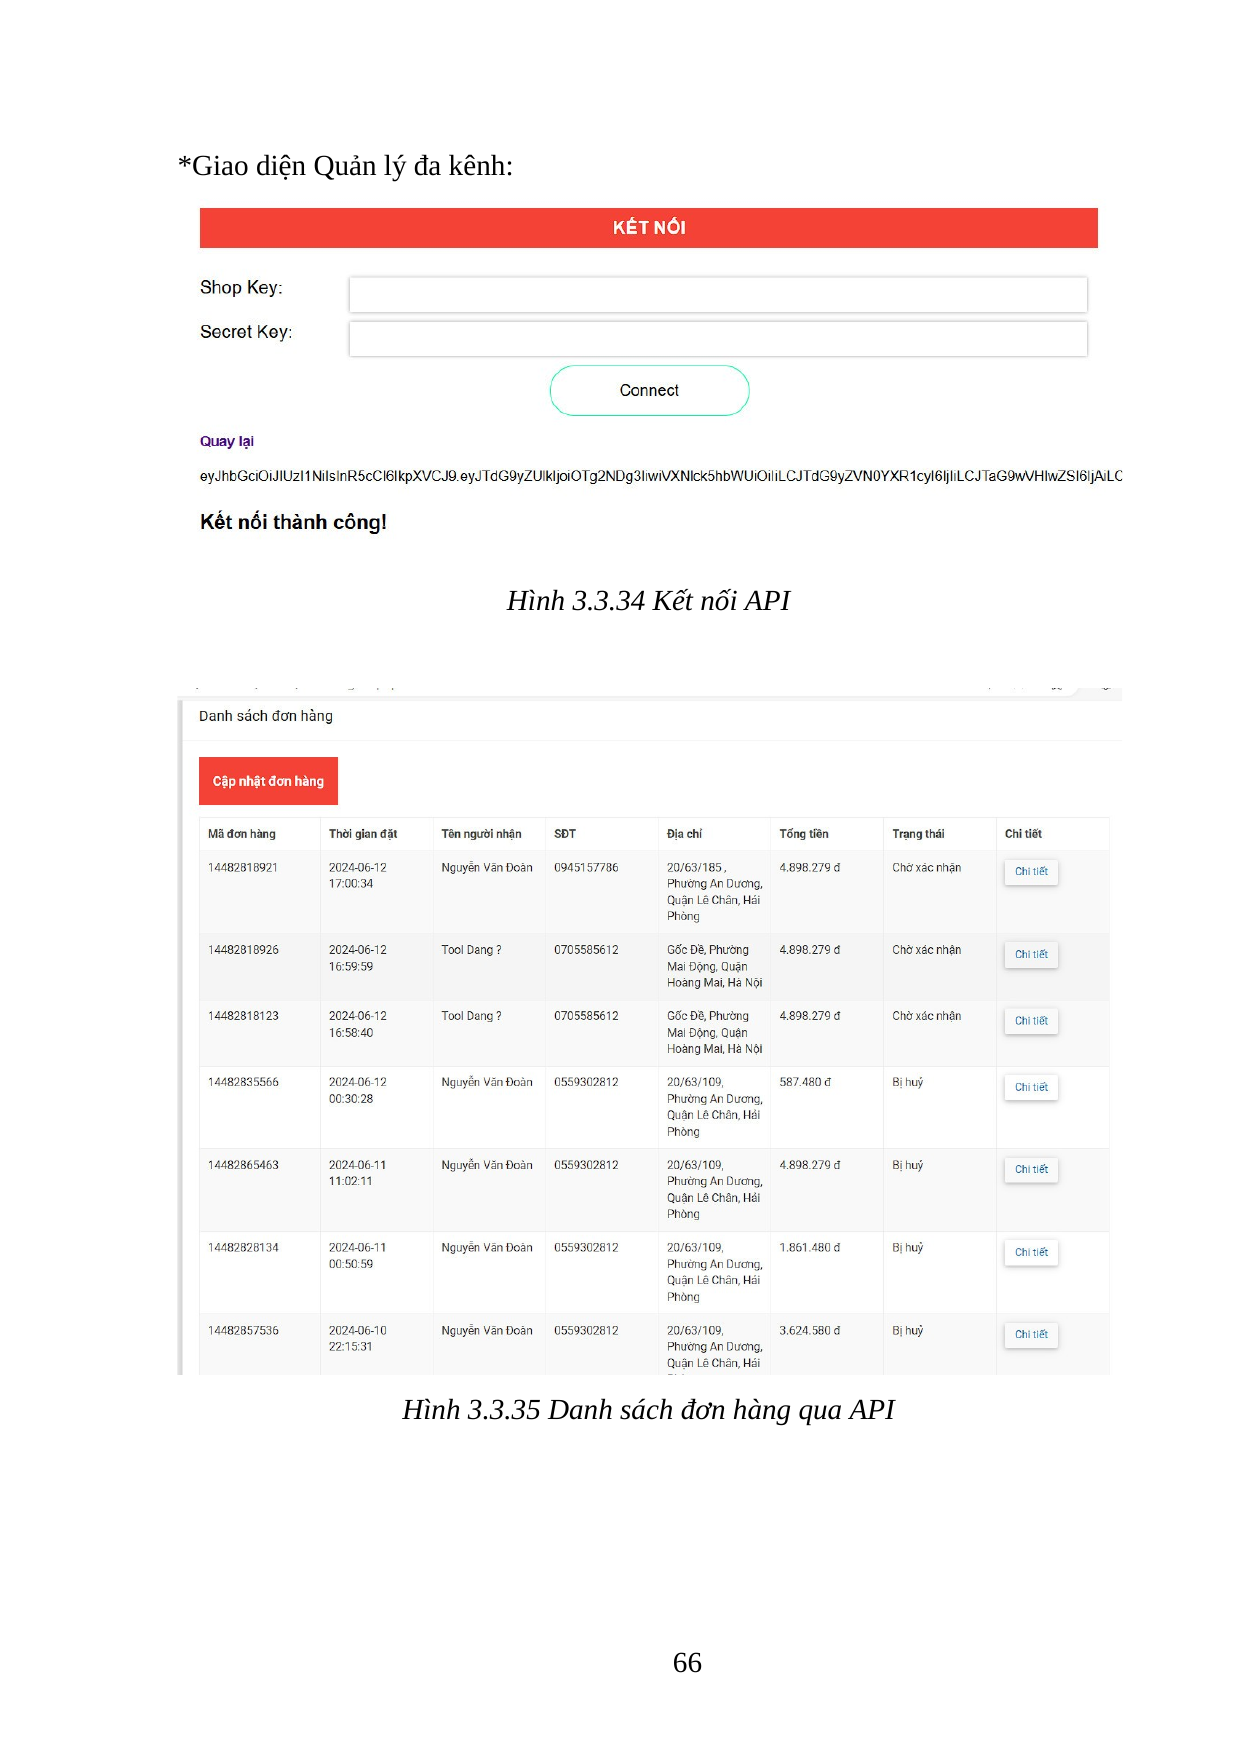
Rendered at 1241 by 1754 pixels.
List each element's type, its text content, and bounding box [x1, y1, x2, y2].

picture [177, 198, 1123, 567]
text *Giao diện Quản lý đa kênh: [177, 148, 1122, 181]
picture [177, 688, 1123, 1375]
